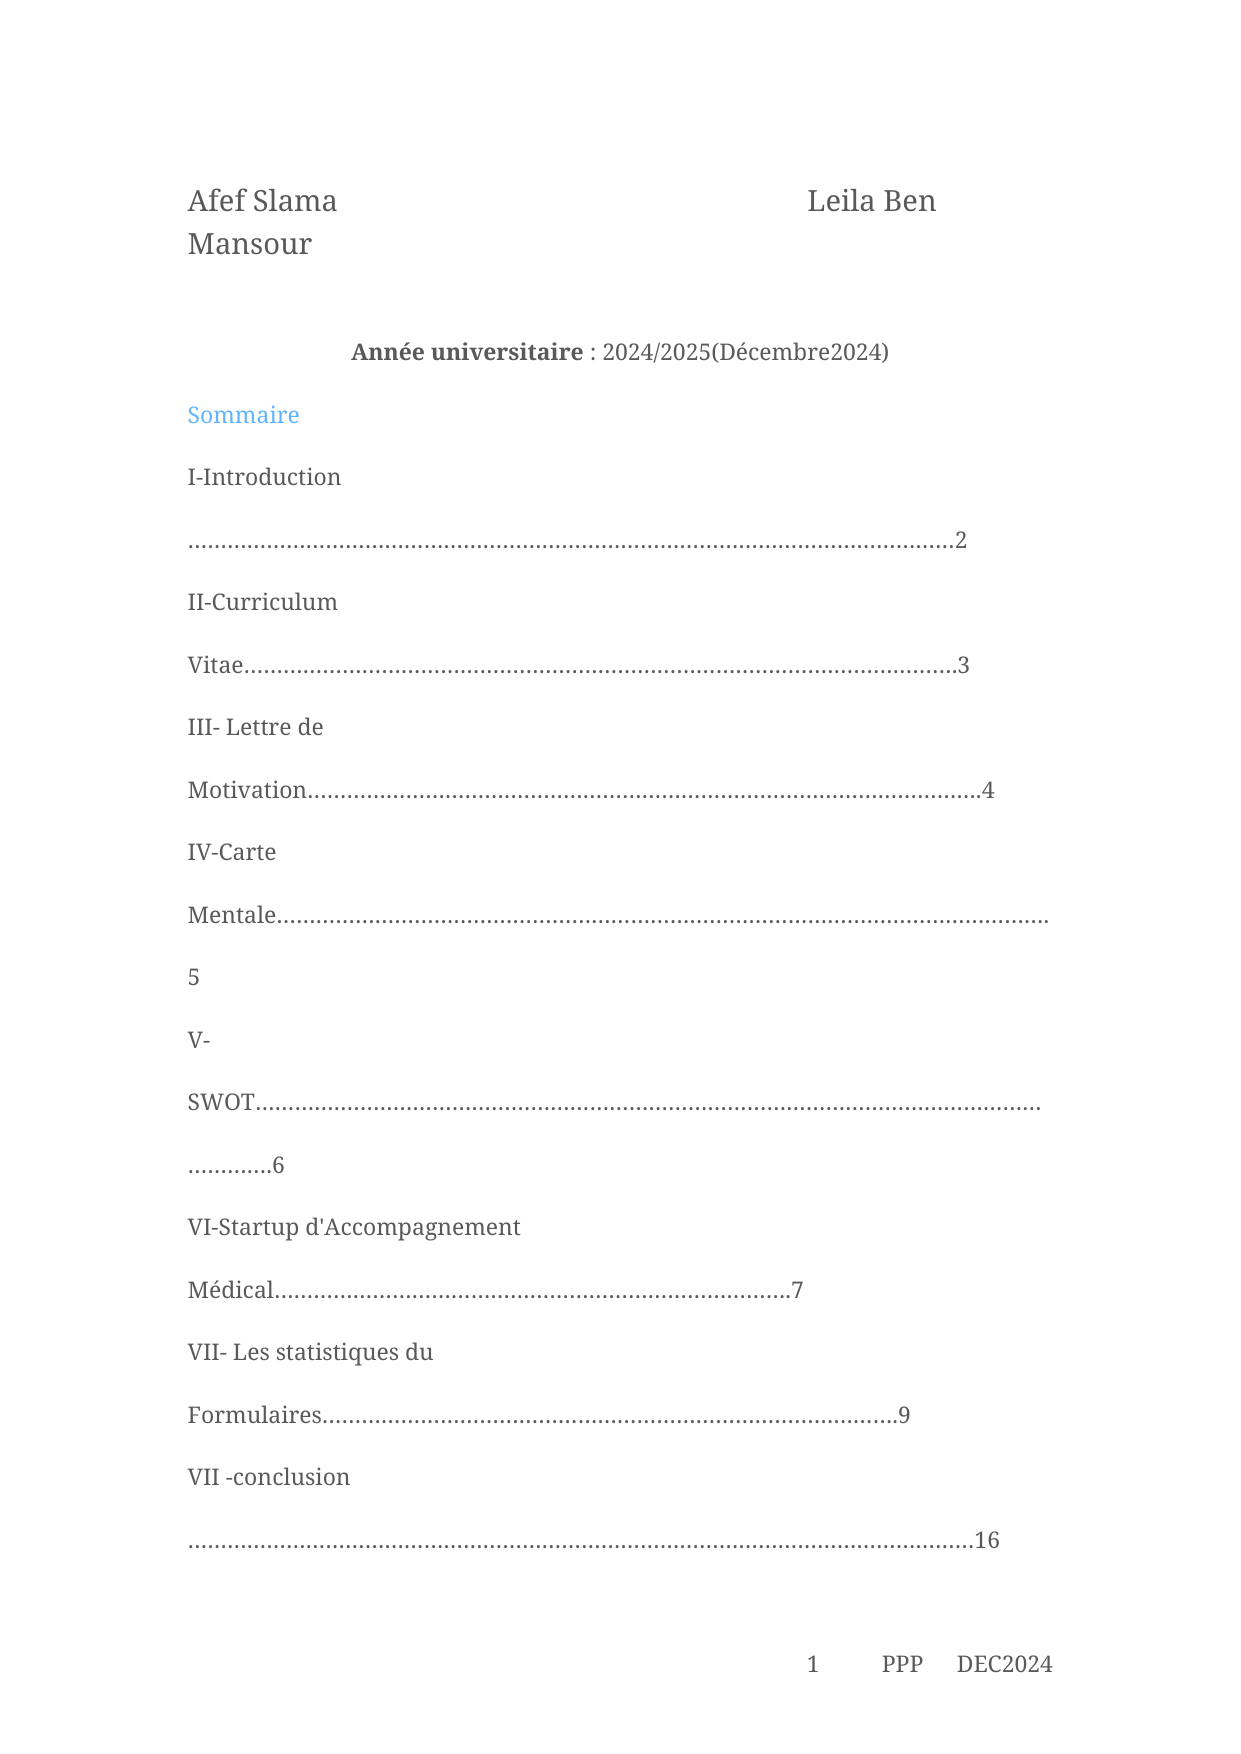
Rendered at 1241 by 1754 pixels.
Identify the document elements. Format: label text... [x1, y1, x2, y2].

text Afef Slama Leila Ben Mansour [187, 180, 1053, 263]
text IV-Carte Mentale……………………………………………………………………………………………………….5 [187, 836, 1053, 992]
text III- Lettre de Motivation………………………………………………………………………………………….4 [187, 711, 1053, 805]
text Sommaire [187, 398, 1053, 430]
text Année universitaire : 2024/2025(Décembre2024) [187, 336, 1053, 367]
text V- SWOT…………………………………………………………………………………………………………………….6 [187, 1023, 1053, 1180]
text I-Introduction ………………………………………………………………………………………………………2 [187, 461, 1053, 555]
text II-Curriculum Vitae……………………………………………………………………………………………….3 [187, 586, 1053, 680]
text VI-Startup d'Accompagnement Médical…………………………………………………………………….7 [187, 1211, 1053, 1305]
text VII -conclusion …………………………………………………………………………………………………………16 [187, 1461, 1053, 1555]
text VII- Les statistiques du Formulaires…………………………………………………………………………….9 [187, 1336, 1053, 1430]
